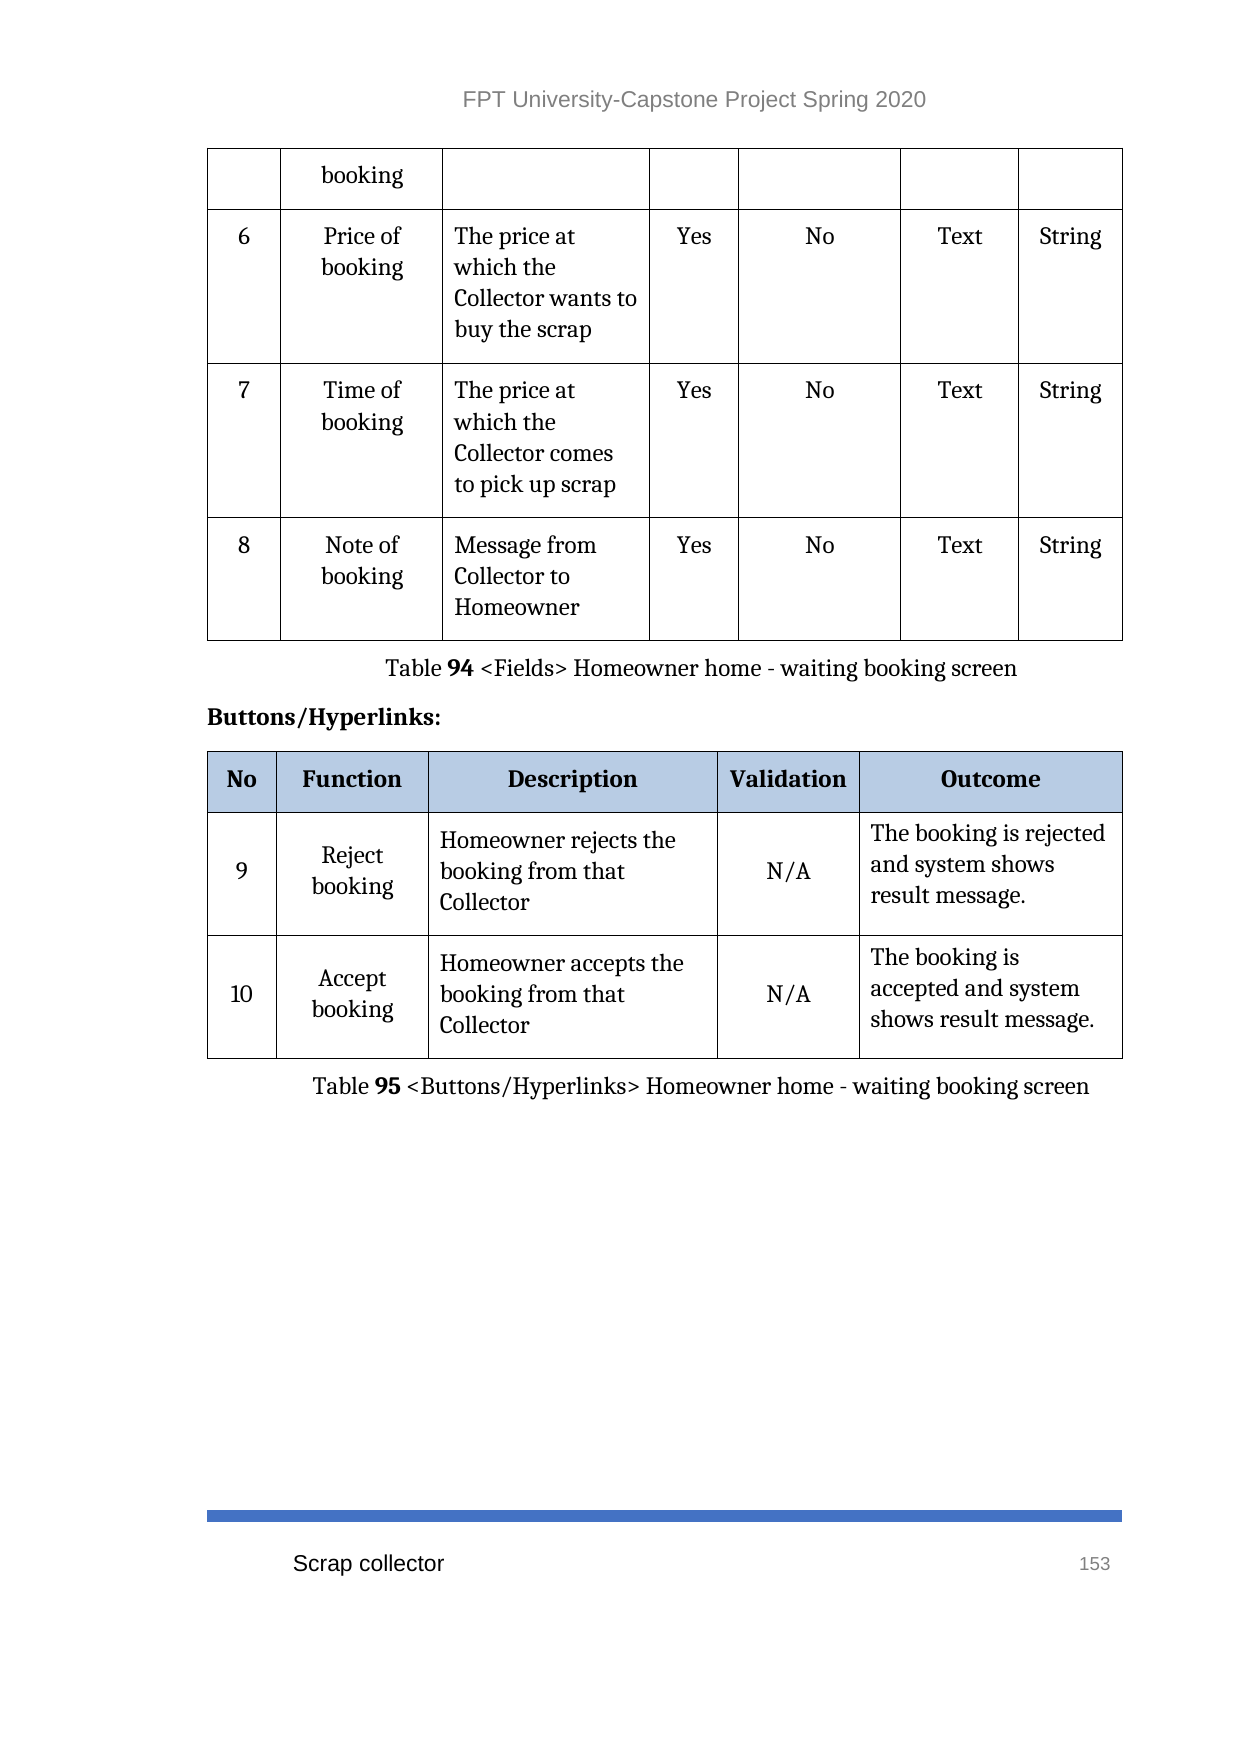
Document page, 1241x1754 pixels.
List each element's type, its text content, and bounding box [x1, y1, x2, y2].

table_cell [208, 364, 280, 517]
text Table 94 <Fields> Homeowner home - waiting booking screen [207, 654, 1122, 682]
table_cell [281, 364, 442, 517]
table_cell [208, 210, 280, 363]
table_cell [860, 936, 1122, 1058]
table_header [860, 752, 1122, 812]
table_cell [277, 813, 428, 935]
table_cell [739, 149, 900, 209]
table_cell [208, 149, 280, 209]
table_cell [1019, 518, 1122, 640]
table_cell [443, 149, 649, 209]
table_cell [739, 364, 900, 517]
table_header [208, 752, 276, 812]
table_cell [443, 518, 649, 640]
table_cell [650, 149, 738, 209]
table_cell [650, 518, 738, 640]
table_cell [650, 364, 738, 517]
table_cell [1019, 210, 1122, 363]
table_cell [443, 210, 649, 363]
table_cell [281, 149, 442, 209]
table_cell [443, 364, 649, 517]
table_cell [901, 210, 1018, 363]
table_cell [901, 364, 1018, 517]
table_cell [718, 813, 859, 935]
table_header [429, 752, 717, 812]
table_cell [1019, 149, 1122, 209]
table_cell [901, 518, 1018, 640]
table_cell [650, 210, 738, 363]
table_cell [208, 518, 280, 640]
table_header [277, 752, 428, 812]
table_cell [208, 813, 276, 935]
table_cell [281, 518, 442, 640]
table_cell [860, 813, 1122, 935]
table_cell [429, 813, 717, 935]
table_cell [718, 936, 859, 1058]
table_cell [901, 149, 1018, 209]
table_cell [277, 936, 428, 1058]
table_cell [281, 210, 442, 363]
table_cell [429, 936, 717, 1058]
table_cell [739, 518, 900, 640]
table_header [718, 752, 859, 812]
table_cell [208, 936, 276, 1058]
text Table 95 <Buttons/Hyperlinks> Homeowner home - waiting booking screen [207, 1072, 1122, 1101]
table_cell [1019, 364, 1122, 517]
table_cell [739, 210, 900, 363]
text Buttons/Hyperlinks: [207, 703, 1122, 732]
